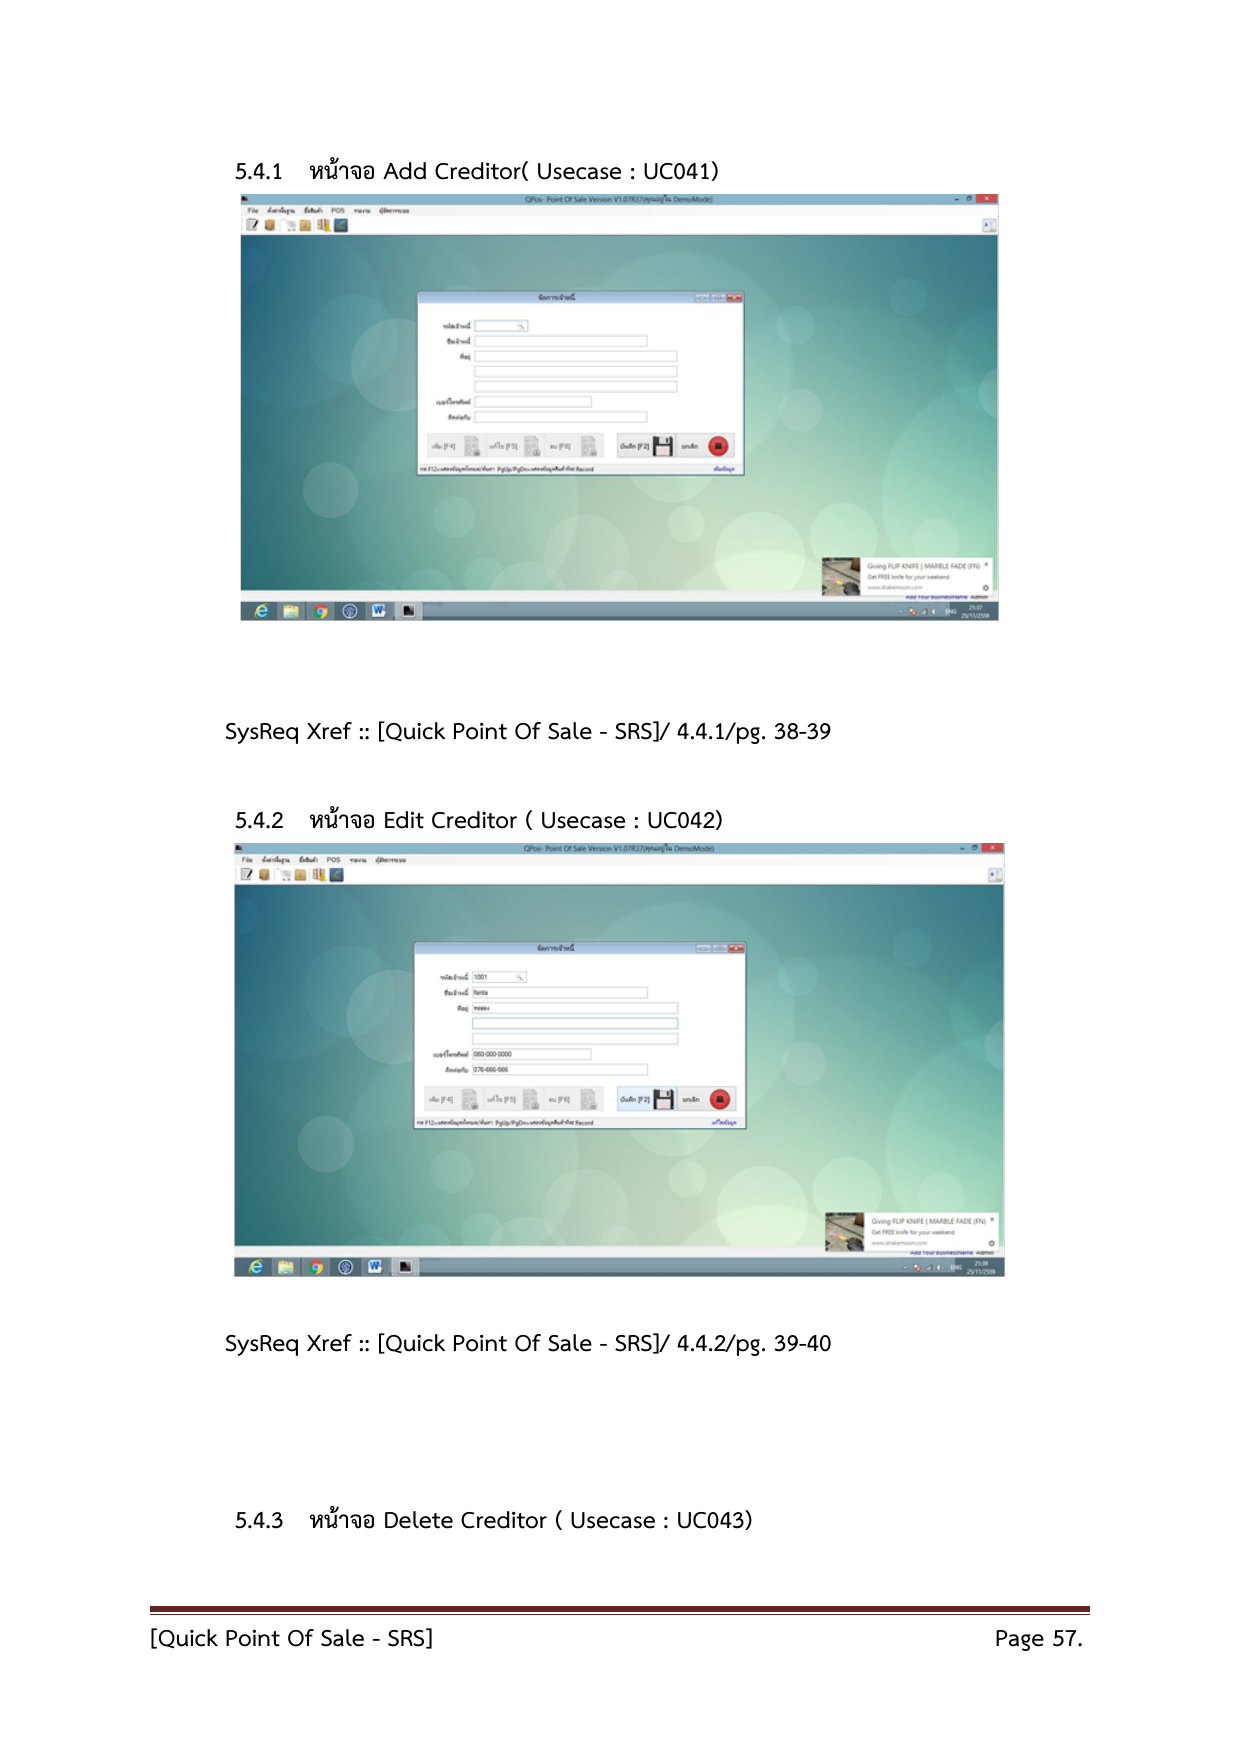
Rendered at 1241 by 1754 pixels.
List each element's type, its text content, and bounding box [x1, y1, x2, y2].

list หน้าจอ Edit Creditor ( Usecase : UC042) [234, 799, 1090, 843]
picture [234, 843, 1006, 1278]
list หน้าจอ Add Creditor( Usecase : UC041) [234, 150, 1090, 194]
text SysReq Xref :: [Quick Point Of Sale - SRS]/ 4.4.2/pg. 39-40 [150, 1322, 1090, 1366]
text SysReq Xref :: [Quick Point Of Sale - SRS]/ 4.4.1/pg. 38-39 [150, 710, 1090, 755]
picture [240, 194, 1000, 622]
list หน้าจอ Delete Creditor ( Usecase : UC043) [234, 1499, 1090, 1544]
